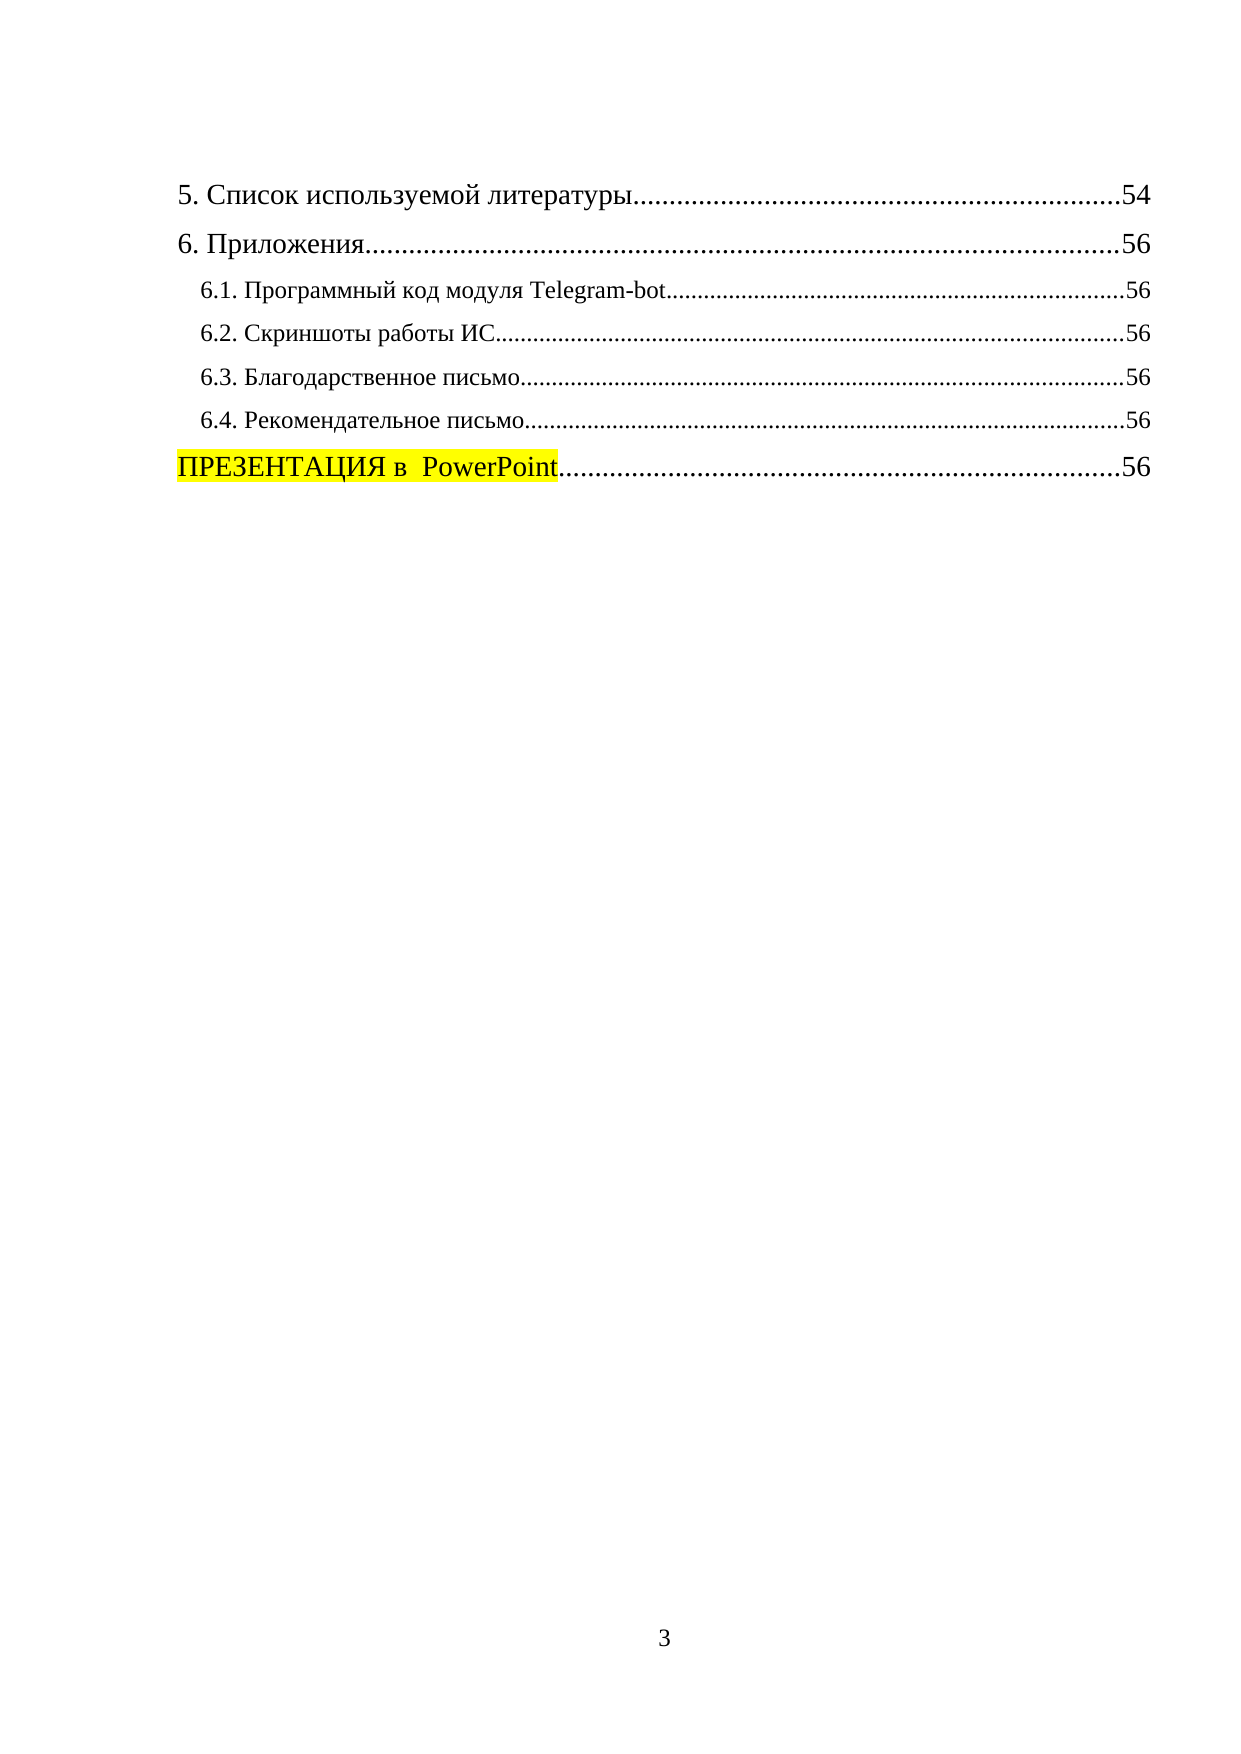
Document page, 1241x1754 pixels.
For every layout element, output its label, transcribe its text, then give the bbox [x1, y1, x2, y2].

text 6.2. Скриншоты работы ИС. 56 [200, 318, 1152, 347]
text 6. Приложения. 56 [177, 226, 1152, 260]
text ПРЕЗЕНТАЦИЯ в PowerPoint 56 [558, 449, 1152, 482]
text 6.1. Программный код модуля Telegram-bot. 56 [200, 275, 1152, 304]
text 6.3. Благодарственное письмо 56 [200, 362, 1152, 391]
text 5. Список используемой литературы 54 [177, 177, 1152, 211]
text 6.4. Рекомендательное письмо 56 [200, 405, 1152, 434]
